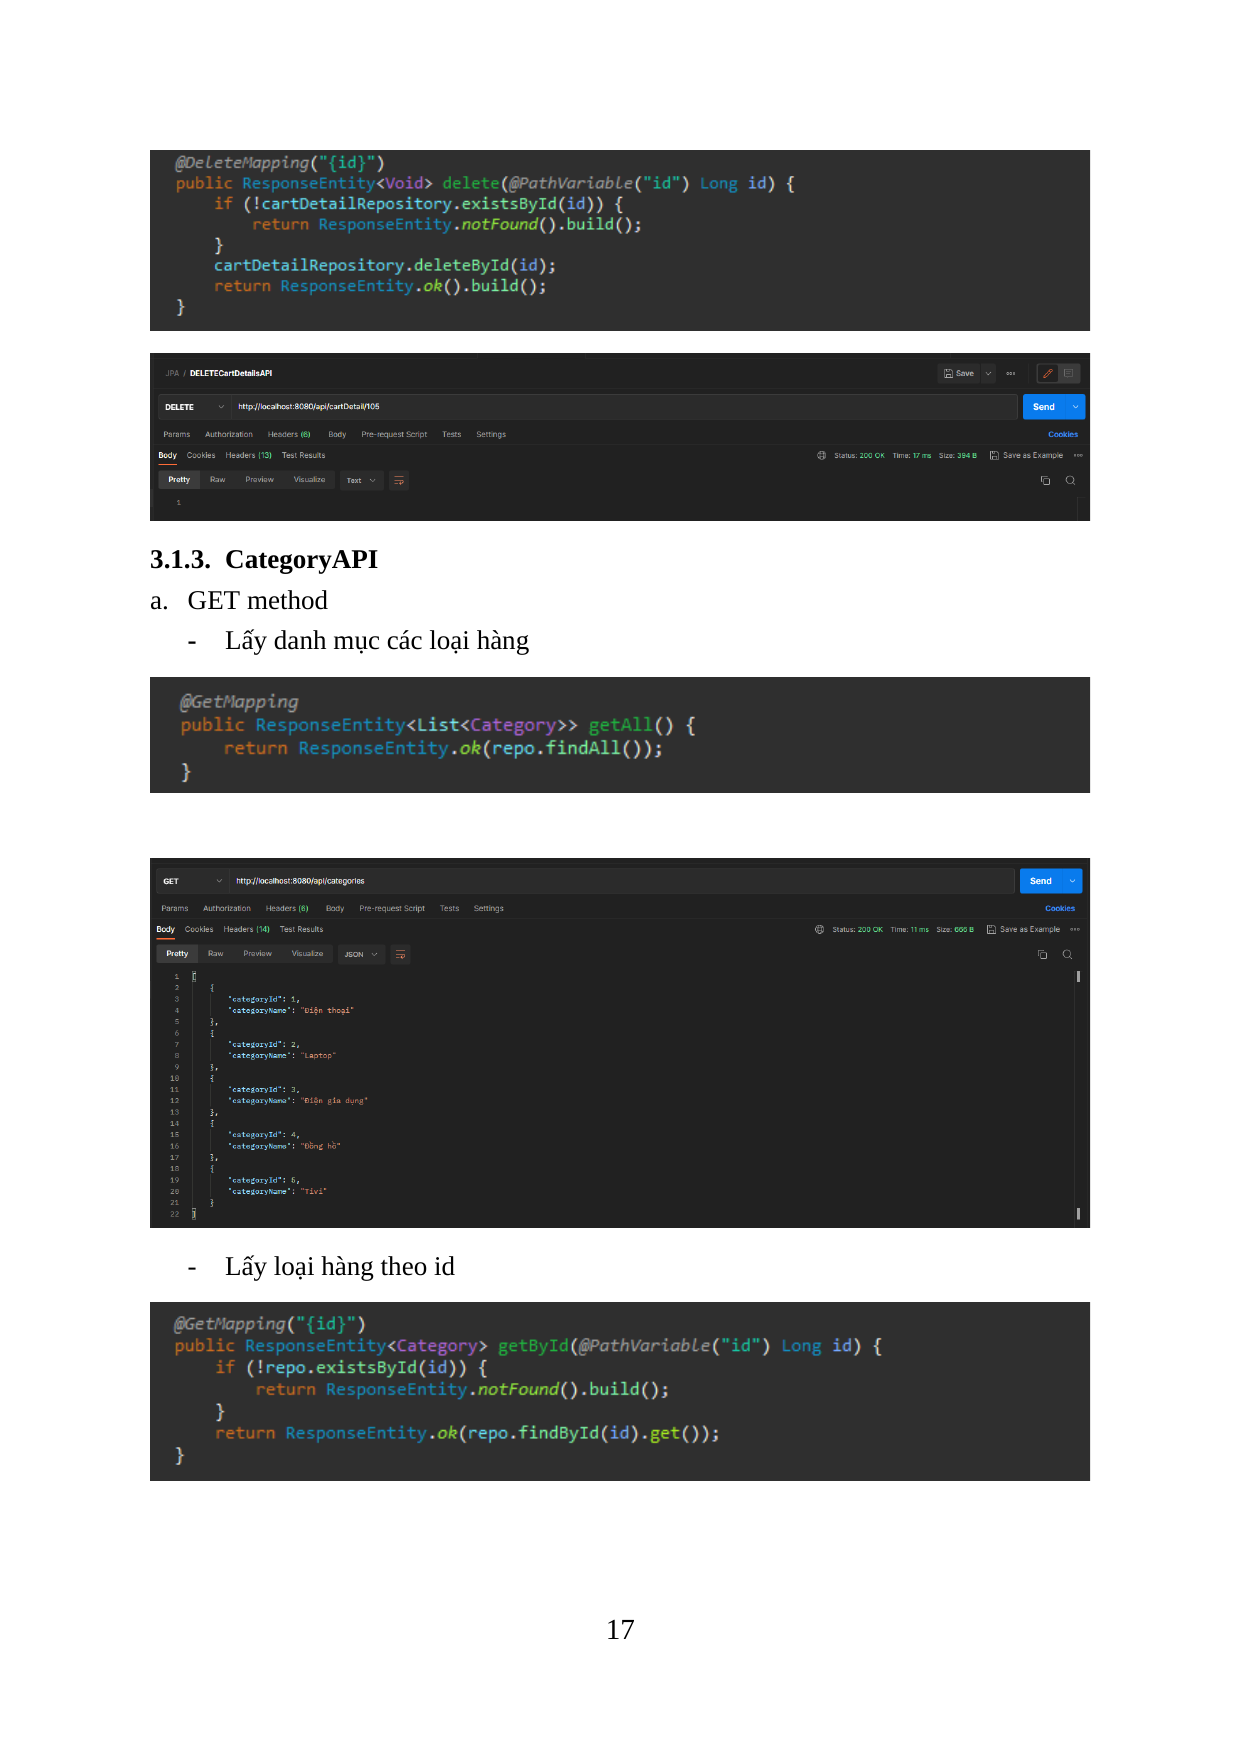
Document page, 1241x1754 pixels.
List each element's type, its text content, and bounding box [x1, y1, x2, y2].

picture [150, 677, 1091, 793]
picture [150, 353, 1091, 521]
picture [150, 150, 1091, 331]
list CategoryAPI [150, 543, 1090, 575]
list GET method [150, 584, 1090, 615]
list Lấy danh mục các loại hàng [187, 624, 1090, 656]
list Lấy loại hàng theo id [187, 1250, 1090, 1281]
picture [150, 1302, 1091, 1481]
picture [150, 858, 1091, 1228]
